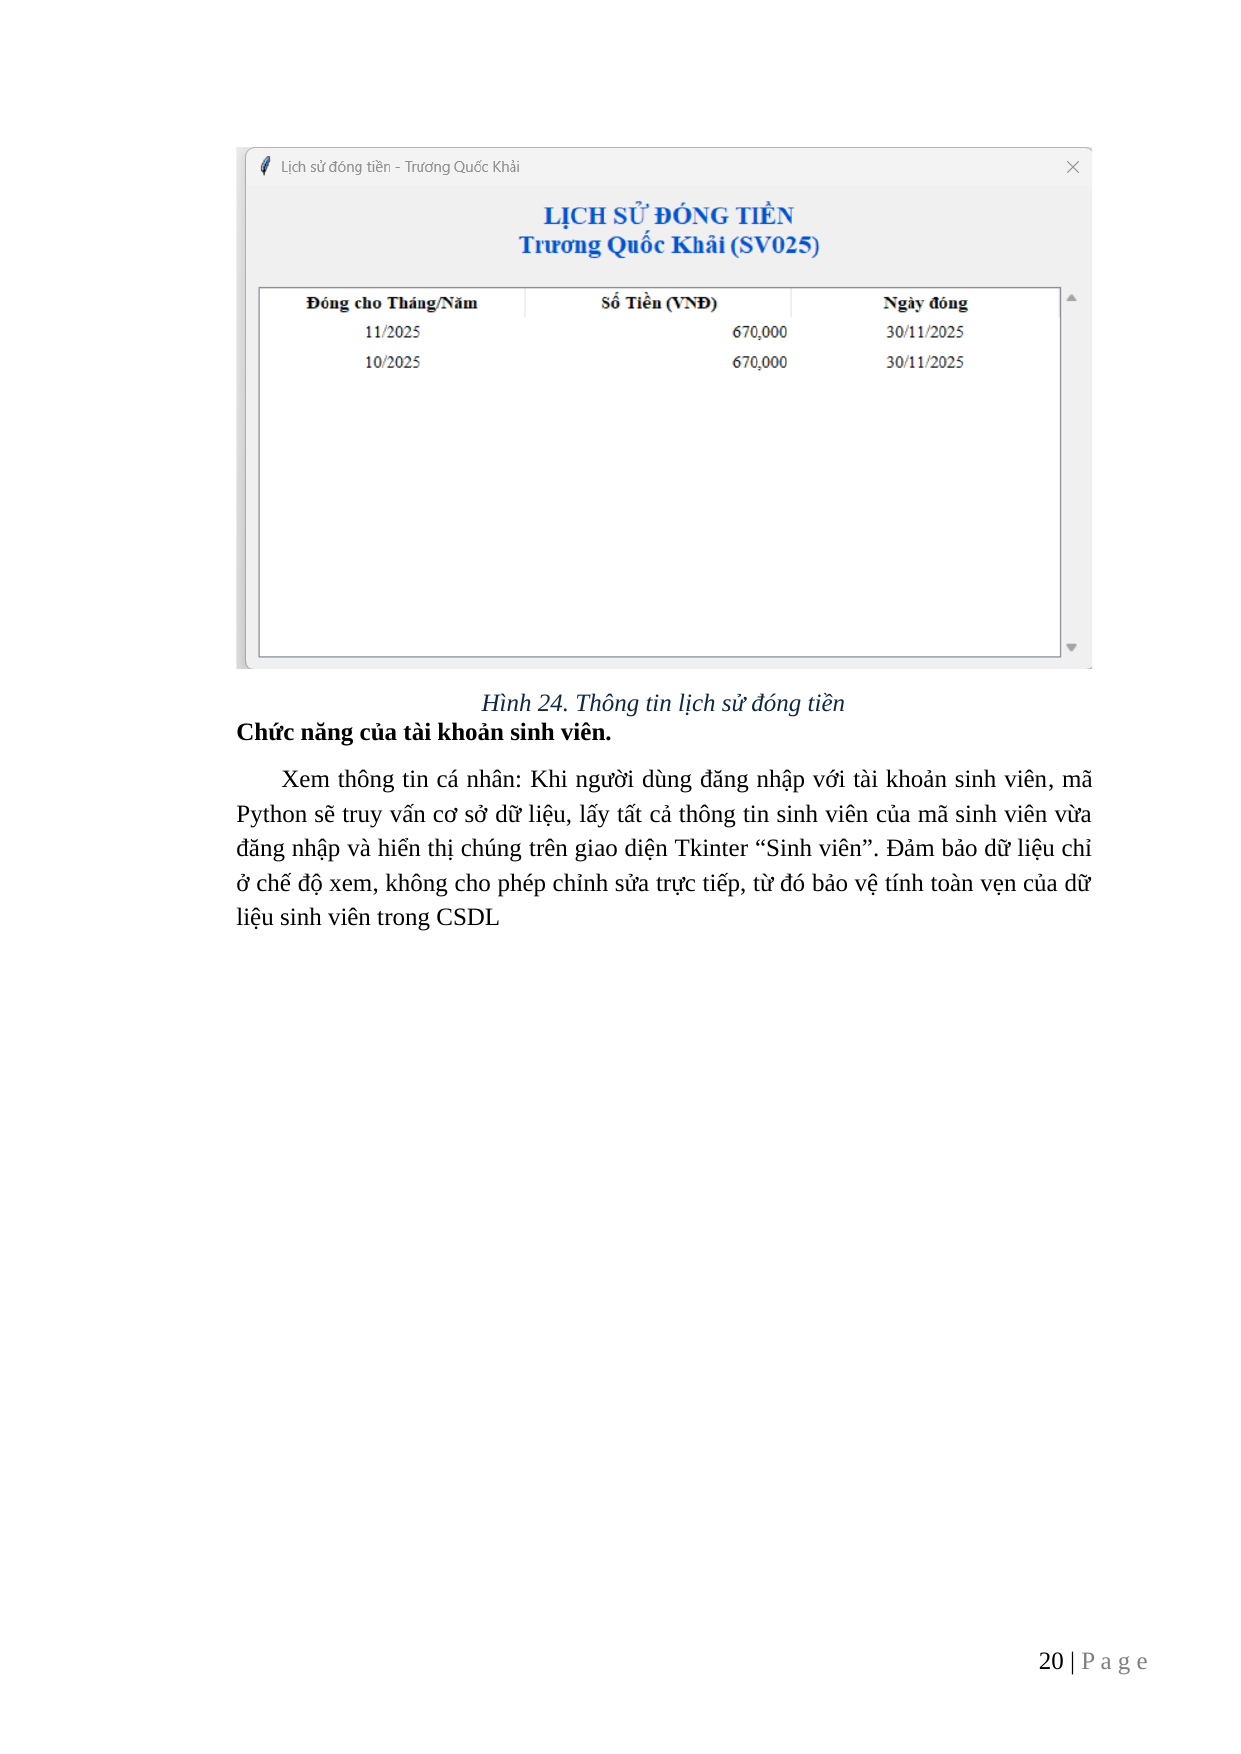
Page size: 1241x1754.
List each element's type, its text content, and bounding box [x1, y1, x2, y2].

picture [236, 147, 1093, 669]
text Hình 24. Thông tin lịch sử đóng tiền [236, 688, 1092, 717]
list Chức năng của tài khoản sinh viên. [236, 717, 1092, 745]
text Xem thông tin cá nhân: Khi người dùng đăng nhập với tài khoản sinh viên, mã Python sẽ truy vấn cơ sở dữ liệu, lấy tất cả thông tin sinh viên của mã sinh viên vừa đăng nhập và hiển thị chúng trên giao diện Tkinter “Sinh viên”. Đảm bảo dữ liệu chỉ ở chế độ xem, không cho phép chỉnh sửa trực tiếp, từ đó bảo vệ tính toàn vẹn của dữ liệu sinh viên trong CSDL [236, 764, 1092, 931]
